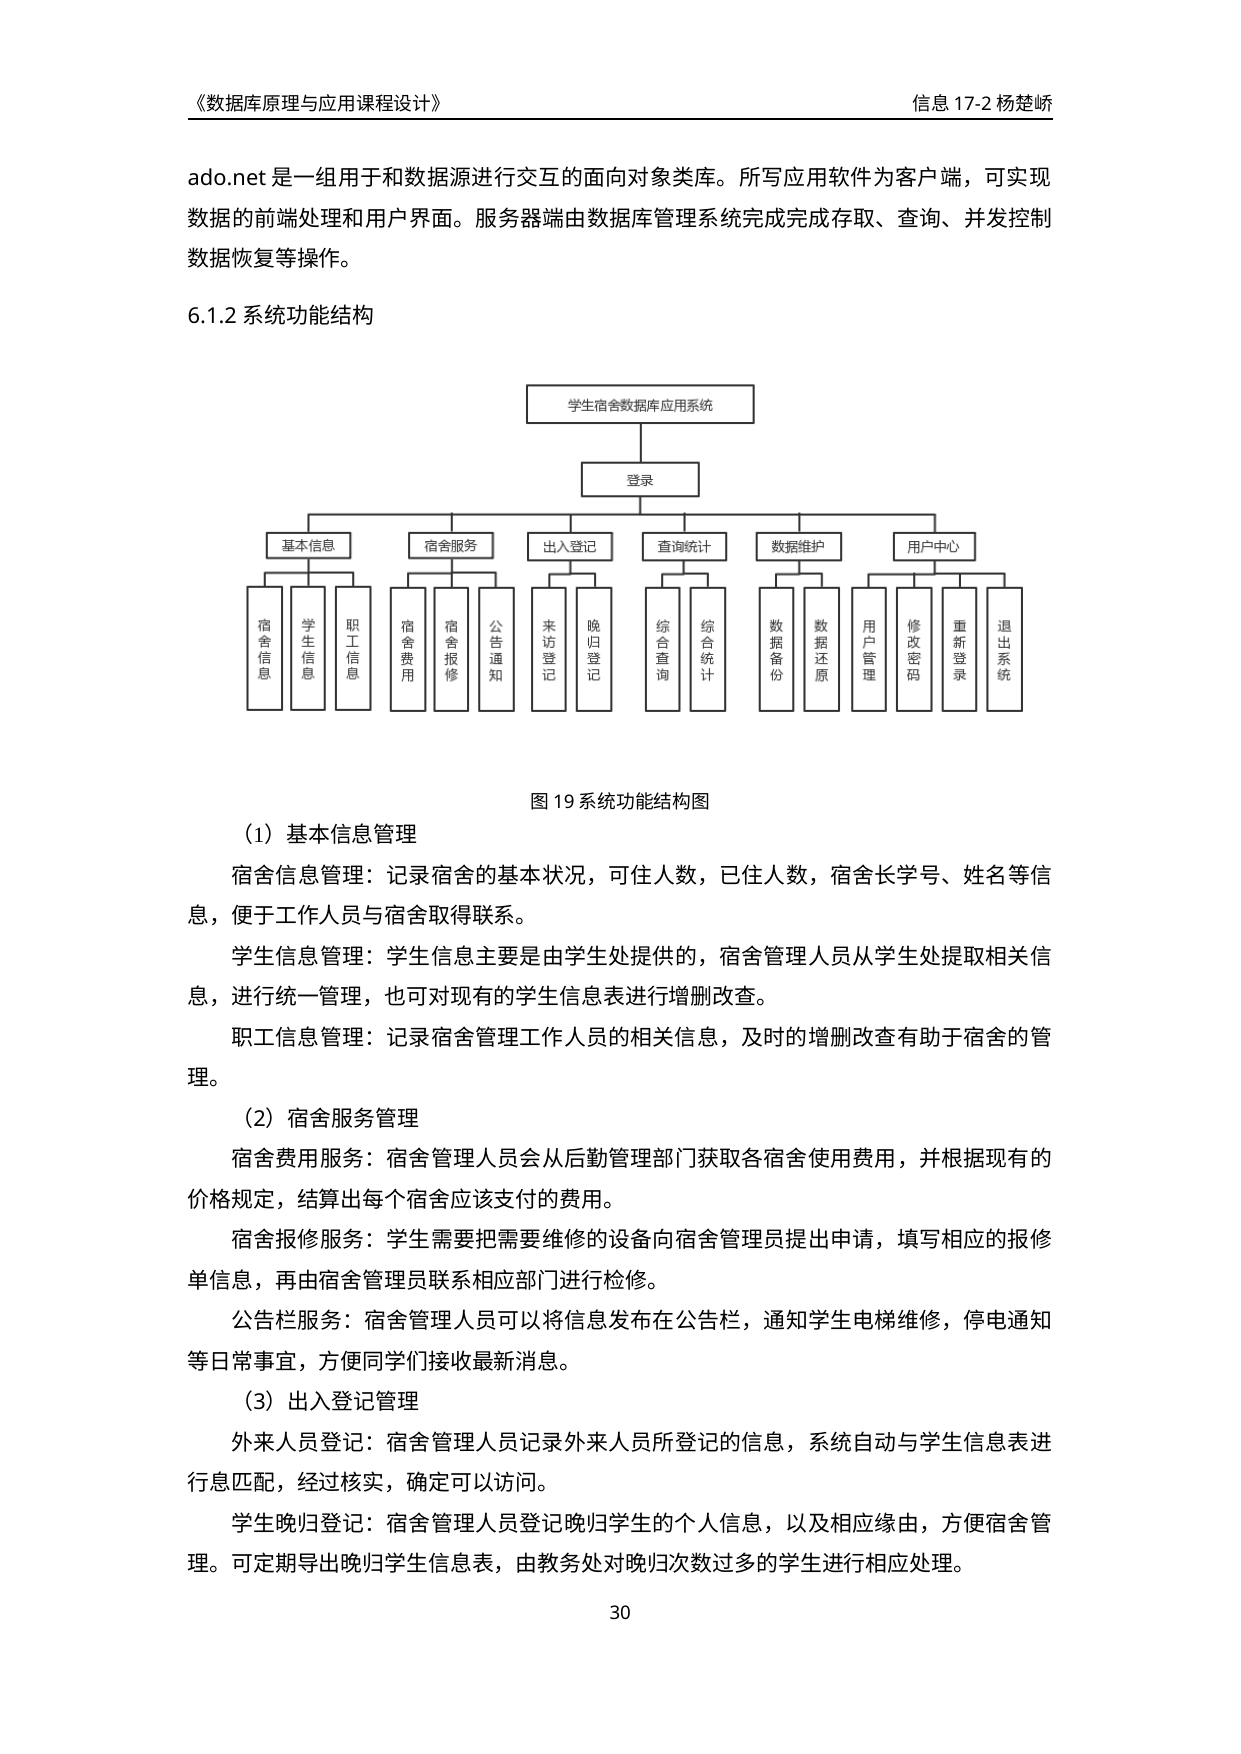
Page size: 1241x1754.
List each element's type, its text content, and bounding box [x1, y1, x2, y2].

text 宿舍报修服务：学生需要把需要维修的设备向宿舍管理员提出申请，填写相应的报修单信息，再由宿舍管理员联系相应部门进行检修。 [187, 1222, 1053, 1295]
picture [231, 354, 1044, 774]
text 6.1.2 系统功能结构 [187, 298, 1053, 330]
text 图19 系统功能结构图 [187, 784, 1053, 817]
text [187, 160, 1053, 273]
text 学生信息管理：学生信息主要是由学生处提供的，宿舍管理人员从学生处提取相关信息，进行统一管理，也可对现有的学生信息表进行增删改查。 [187, 938, 1053, 1011]
text （2）宿舍服务管理 [187, 1100, 1053, 1133]
text （3）出入登记管理 [187, 1384, 1053, 1416]
text 宿舍信息管理：记录宿舍的基本状况，可住人数，已住人数，宿舍长学号、姓名等信息，便于工作人员与宿舍取得联系。 [187, 857, 1053, 930]
text （1）基本信息管理 [187, 817, 1053, 849]
text 宿舍费用服务：宿舍管理人员会从后勤管理部门获取各宿舍使用费用，并根据现有的价格规定，结算出每个宿舍应该支付的费用。 [187, 1141, 1053, 1214]
text 学生晚归登记：宿舍管理人员登记晚归学生的个人信息，以及相应缘由，方便宿舍管理。可定期导出晚归学生信息表，由教务处对晚归次数过多的学生进行相应处理。 [187, 1505, 1053, 1578]
text 公告栏服务：宿舍管理人员可以将信息发布在公告栏，通知学生电梯维修，停电通知等日常事宜，方便同学们接收最新消息。 [187, 1303, 1053, 1376]
text 职工信息管理：记录宿舍管理工作人员的相关信息，及时的增删改查有助于宿舍的管理。 [187, 1019, 1053, 1092]
text 外来人员登记：宿舍管理人员记录外来人员所登记的信息，系统自动与学生信息表进行息匹配，经过核实，确定可以访问。 [187, 1424, 1053, 1497]
